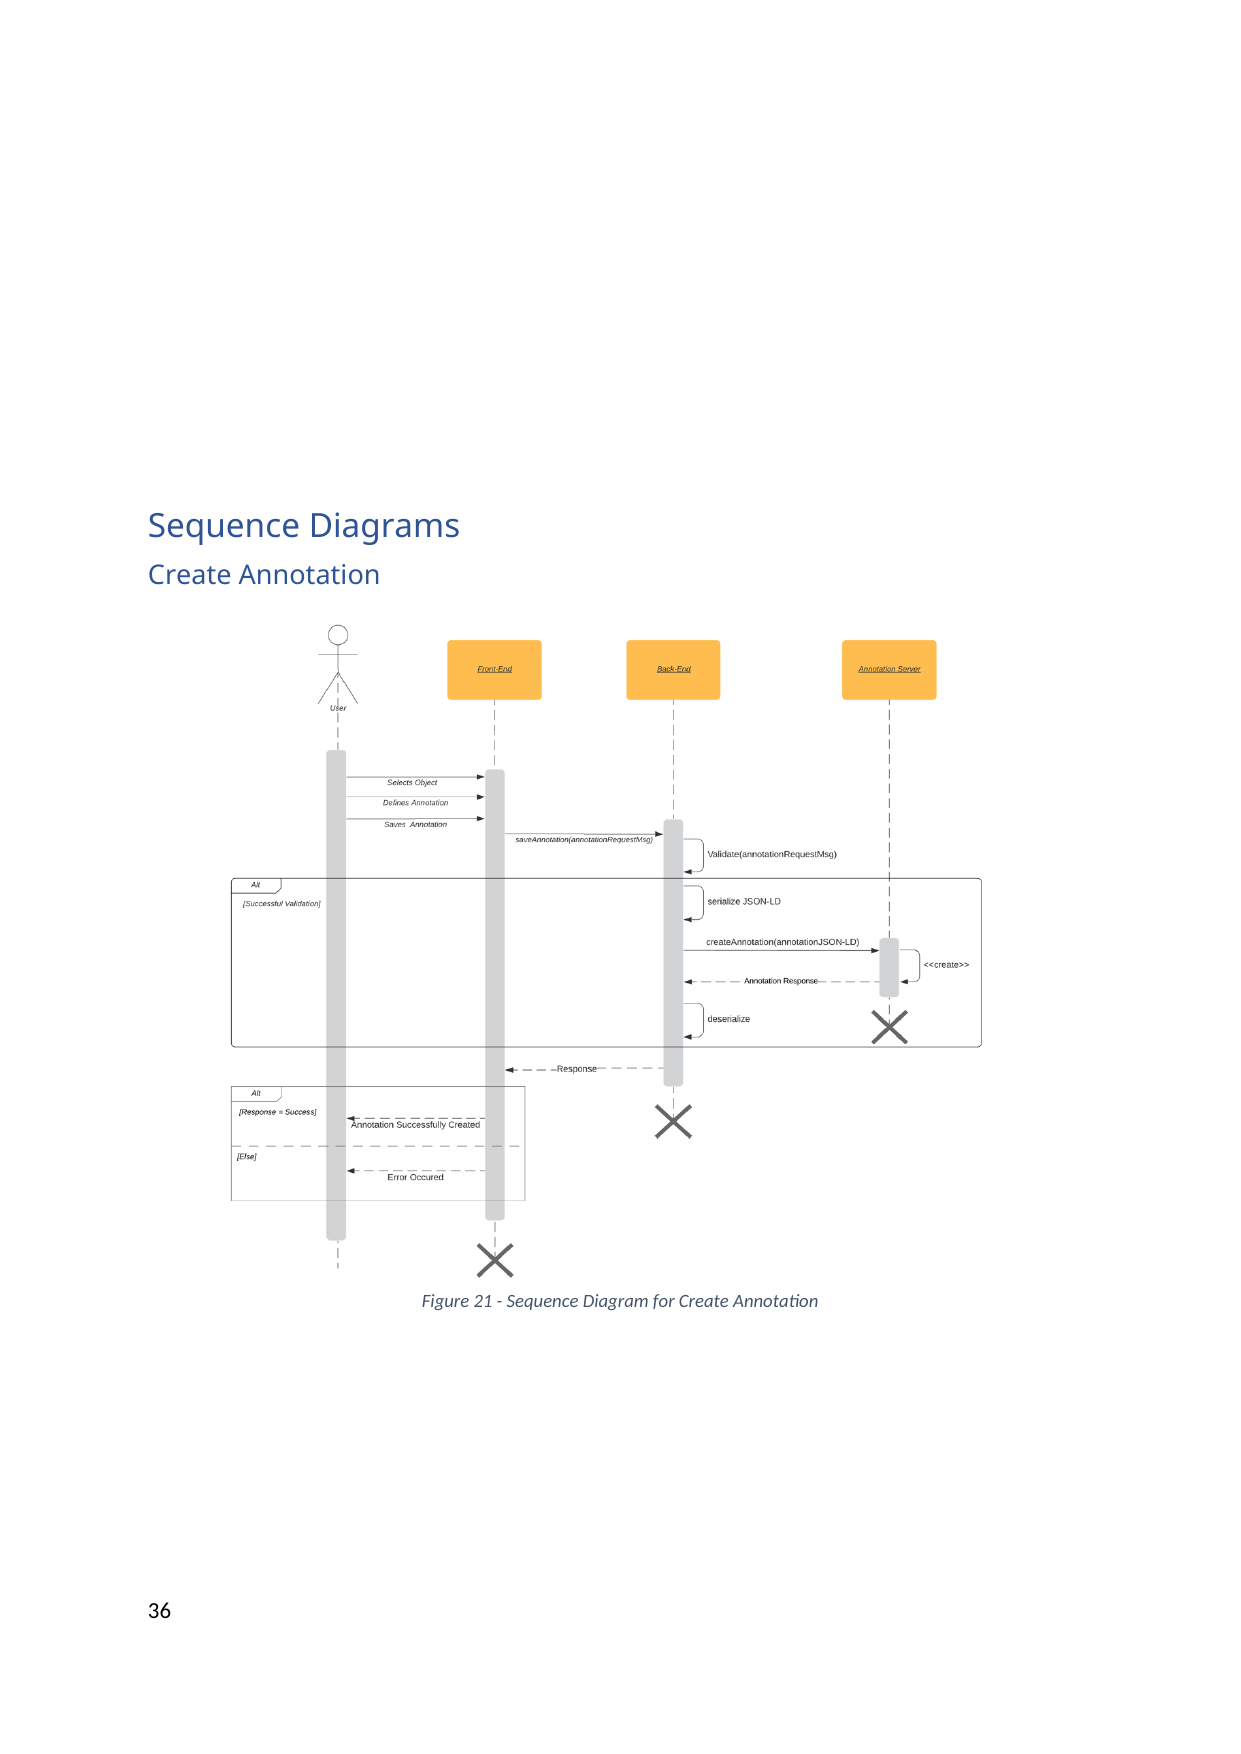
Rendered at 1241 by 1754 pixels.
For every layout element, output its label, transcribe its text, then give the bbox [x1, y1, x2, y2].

subtitle Sequence Diagrams [148, 502, 1092, 548]
text Figure 21 - Sequence Diagram for Create Annotation [148, 1289, 1092, 1312]
subtitle Create Annotation [148, 555, 1092, 592]
picture [147, 595, 1048, 1290]
